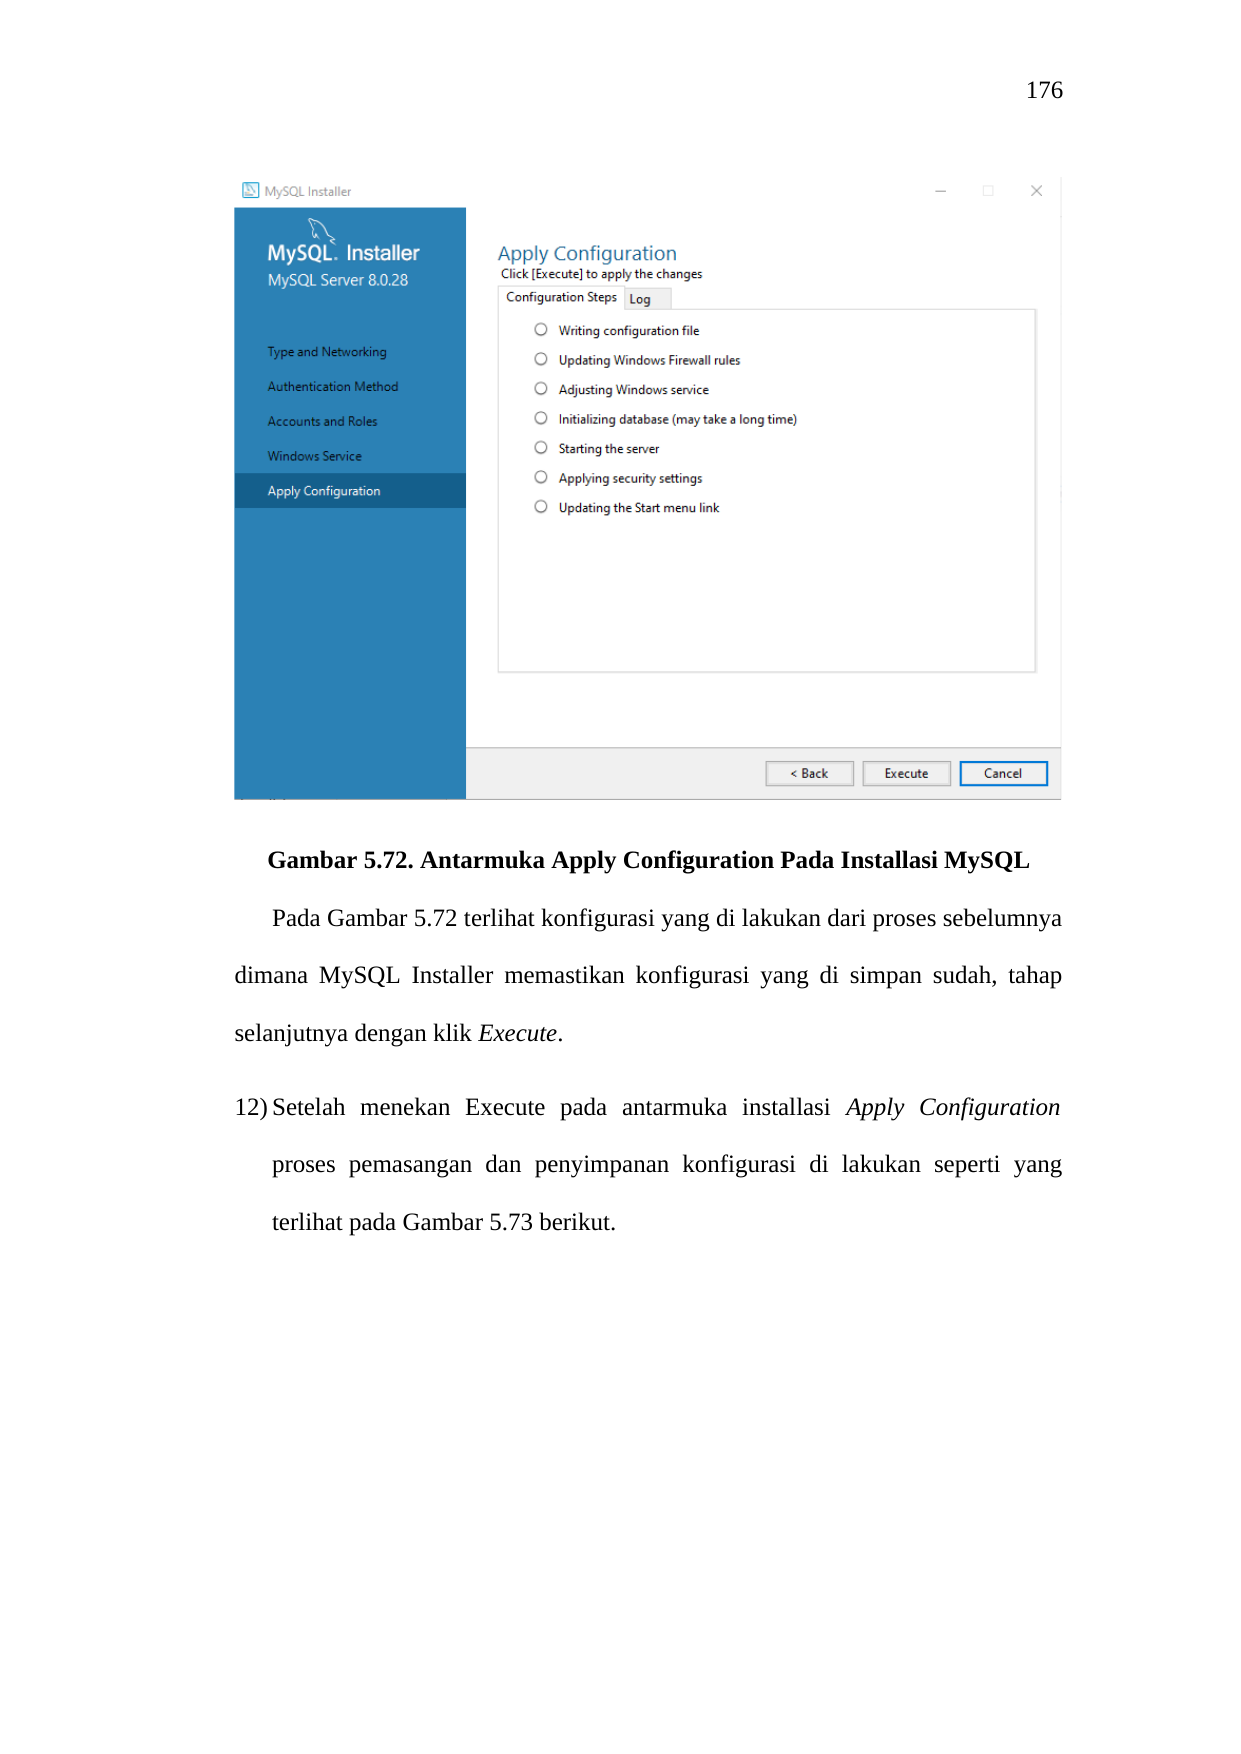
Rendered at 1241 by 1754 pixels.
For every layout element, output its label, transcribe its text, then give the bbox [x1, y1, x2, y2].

picture [234, 177, 1062, 800]
